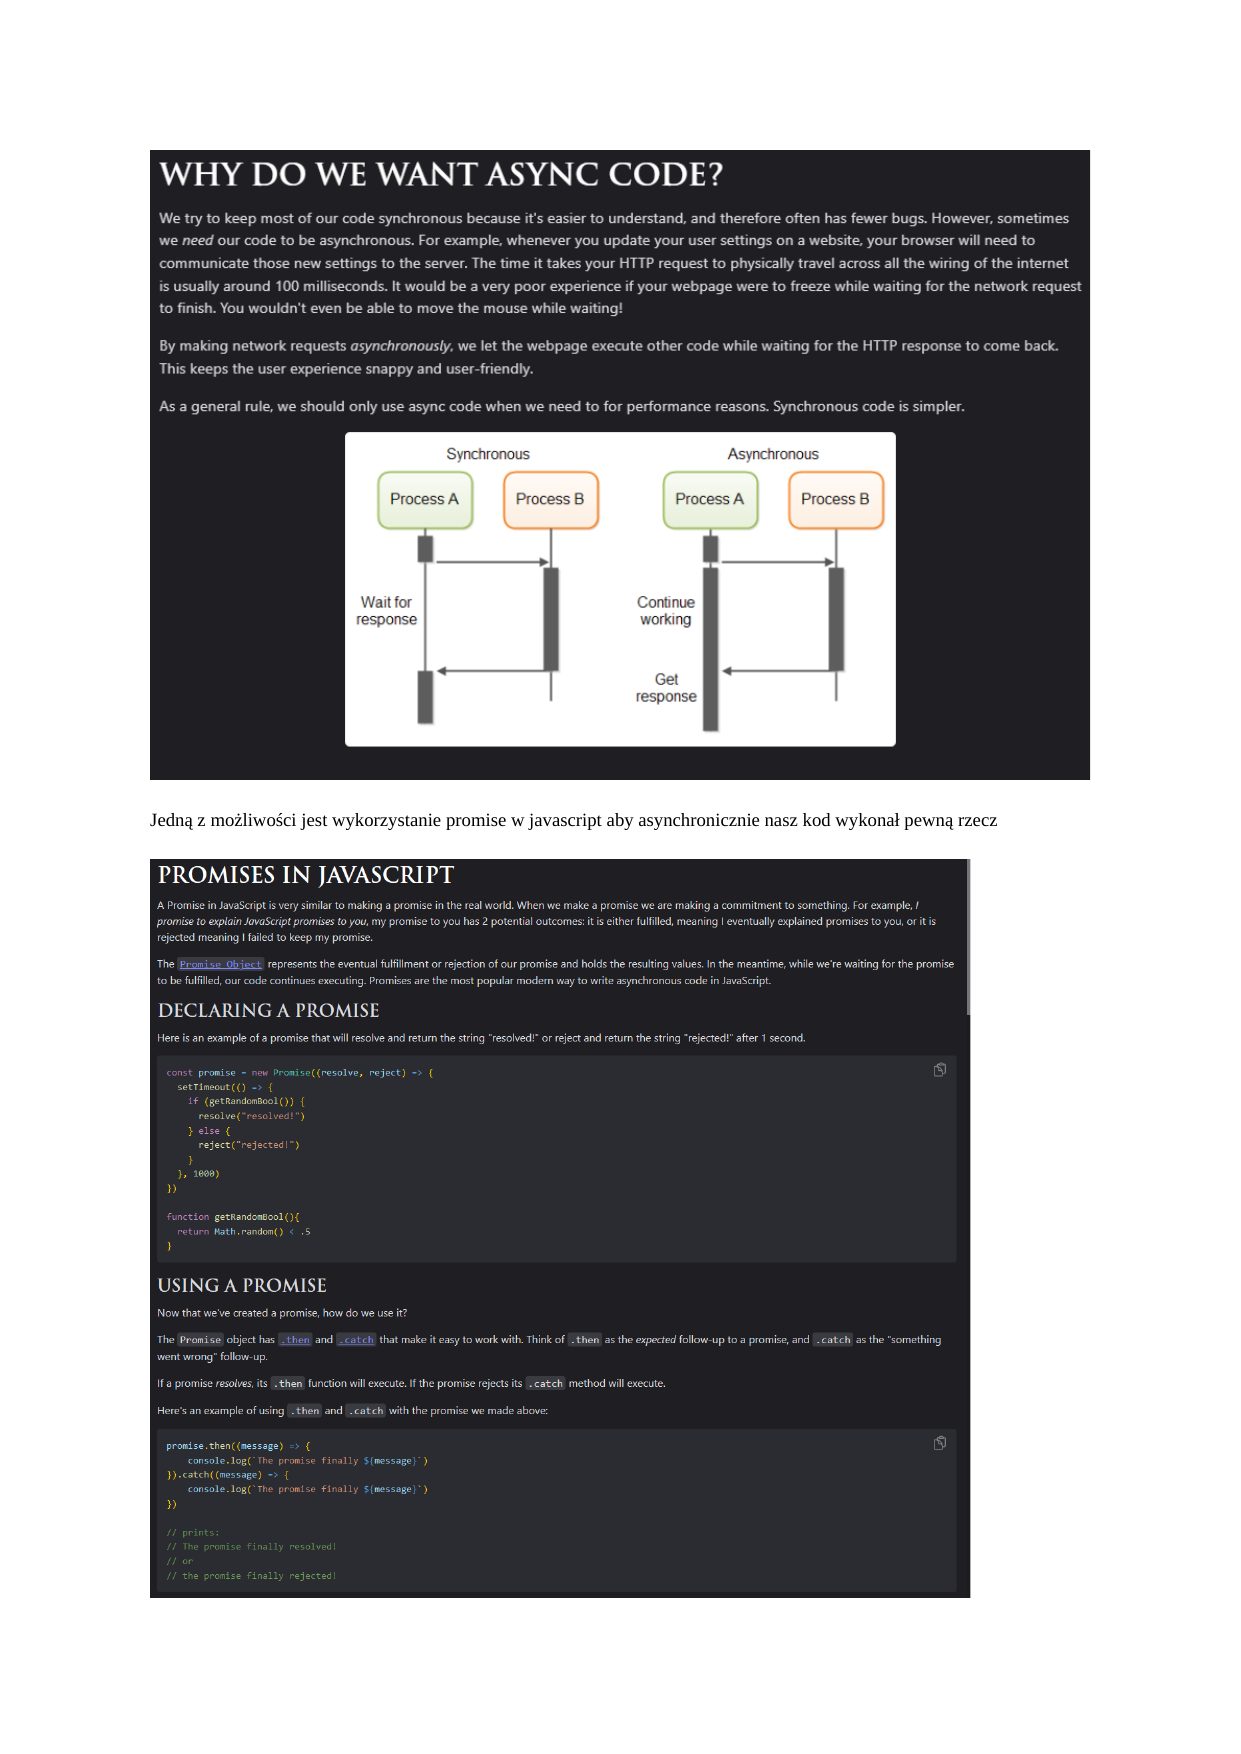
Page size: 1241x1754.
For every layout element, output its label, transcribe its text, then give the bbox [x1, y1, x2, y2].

picture [150, 859, 971, 1598]
picture [150, 150, 1091, 780]
text Jedną z możliwości jest wykorzystanie promise w javascript aby asynchronicznie nasz kod wykonał pewną rzecz [150, 809, 1090, 830]
